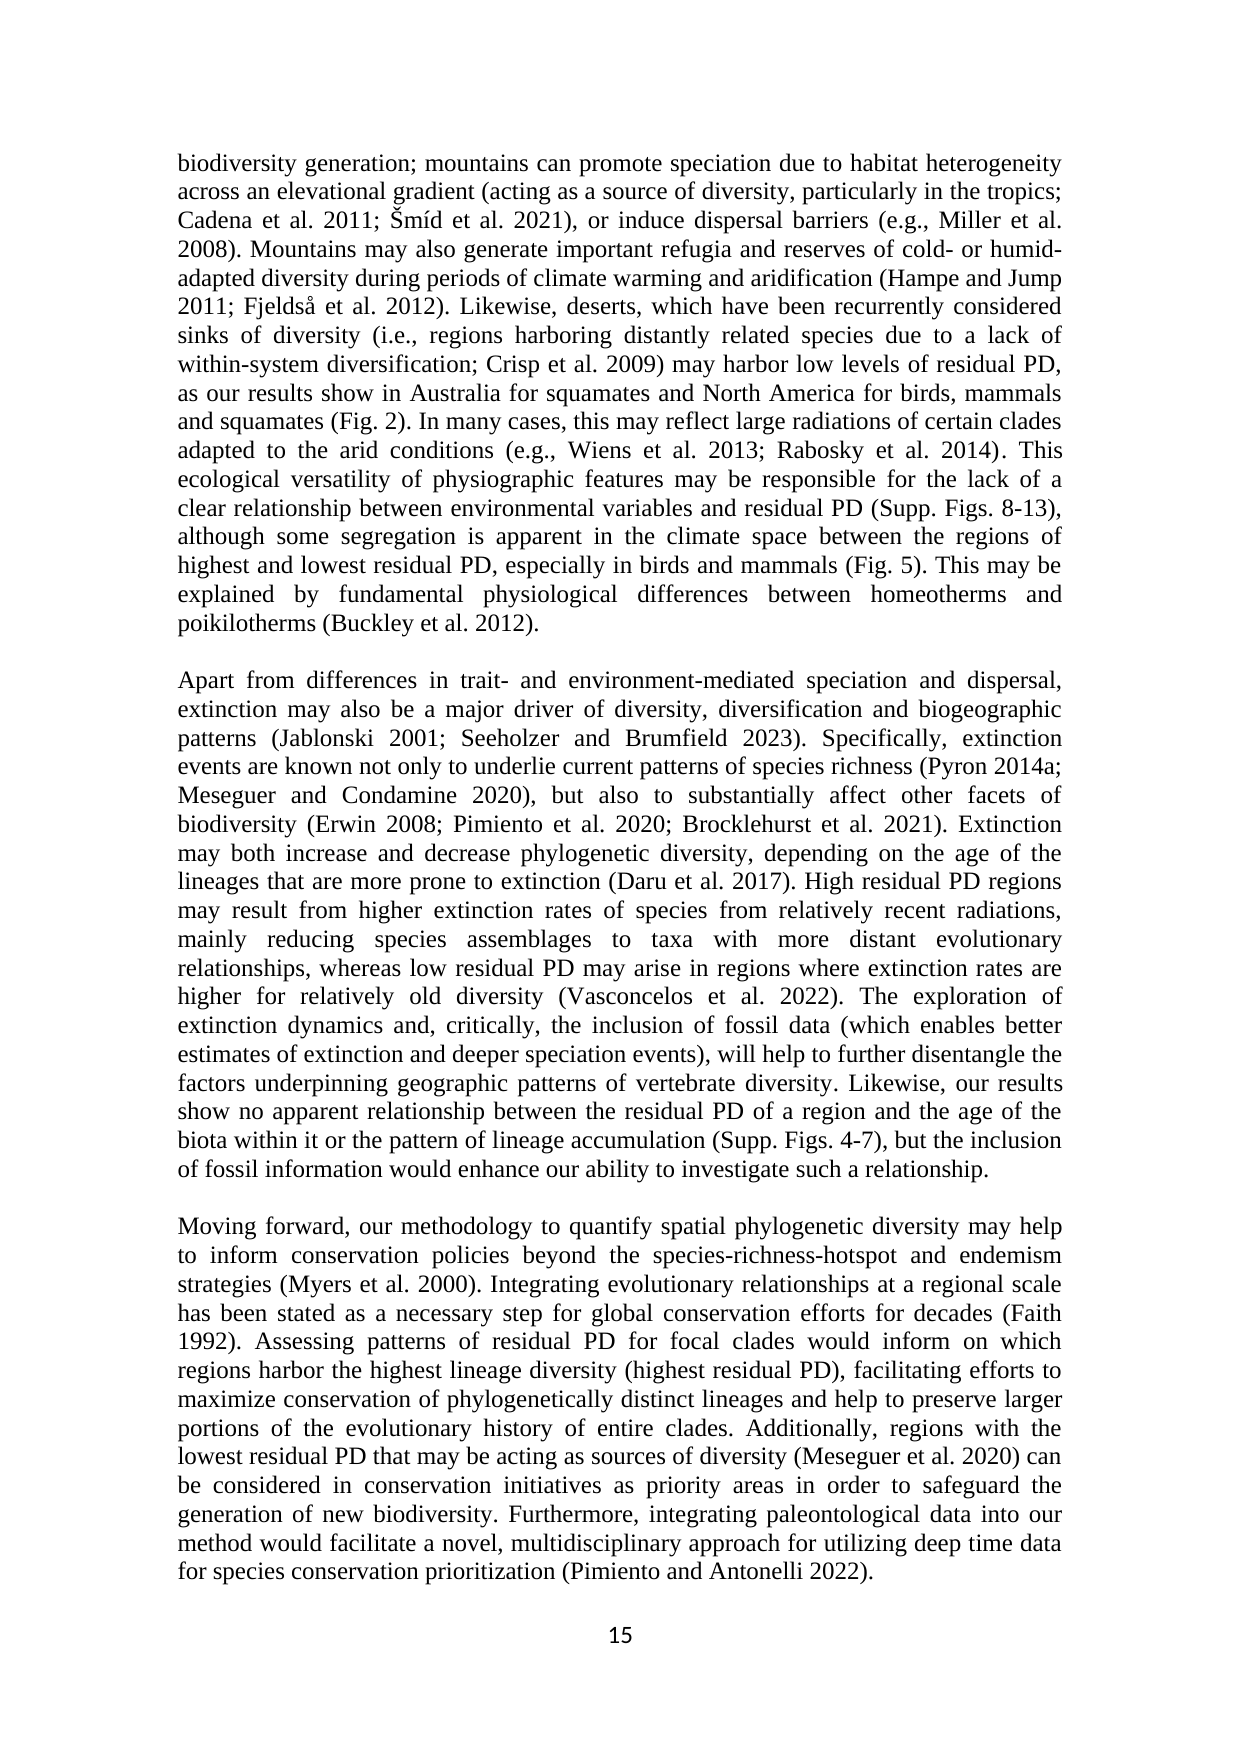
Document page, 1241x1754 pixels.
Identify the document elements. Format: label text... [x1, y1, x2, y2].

text Apart from differences in trait- and environment-mediated speciation and dispersal, extinction may also be a major driver of diversity, diversification and biogeographic patterns (Jablonski 2001; Seeholzer and Brumfield 2023). Specifically, extinction events are known not only to underlie current patterns of species richness (Pyron 2014a; Meseguer and Condamine 2020), but also to substantially affect other facets of biodiversity (Erwin 2008; Pimiento et al. 2020; Brocklehurst et al. 2021). Extinction may both increase and decrease phylogenetic diversity, depending on the age of the lineages that are more prone to extinction (Daru et al. 2017). High residual PD regions may result from higher extinction rates of species from relatively recent radiations, mainly reducing species assemblages to taxa with more distant evolutionary relationships, whereas low residual PD may arise in regions where extinction rates are higher for relatively old diversity (Vasconcelos et al. 2022). The exploration of extinction dynamics and, critically, the inclusion of fossil data (which enables better estimates of extinction and deeper speciation events), will help to further disentangle the factors underpinning geographic patterns of vertebrate diversity. Likewise, our results show no apparent relationship between the residual PD of a region and the age of the biota within it or the pattern of lineage accumulation (Supp. Figs. 4-7), but the inclusion of fossil information would enhance our ability to investigate such a relationship. [177, 665, 1063, 1183]
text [177, 148, 1063, 636]
text Moving forward, our methodology to quantify spatial phylogenetic diversity may help to inform conservation policies beyond the species-richness-hotspot and endemism strategies (Myers et al. 2000). Integrating evolutionary relationships at a regional scale has been stated as a necessary step for global conservation efforts for decades (Faith 1992). Assessing patterns of residual PD for focal clades would inform on which regions harbor the highest lineage diversity (highest residual PD), facilitating efforts to maximize conservation of phylogenetically distinct lineages and help to preserve larger portions of the evolutionary history of entire clades. Additionally, regions with the lowest residual PD that may be acting as sources of diversity (Meseguer et al. 2020) can be considered in conservation initiatives as priority areas in order to safeguard the generation of new biodiversity. Furthermore, integrating paleontological data into our method would facilitate a novel, multidisciplinary approach for utilizing deep time data for species conservation prioritization (Pimiento and Antonelli 2022). [177, 1211, 1063, 1585]
